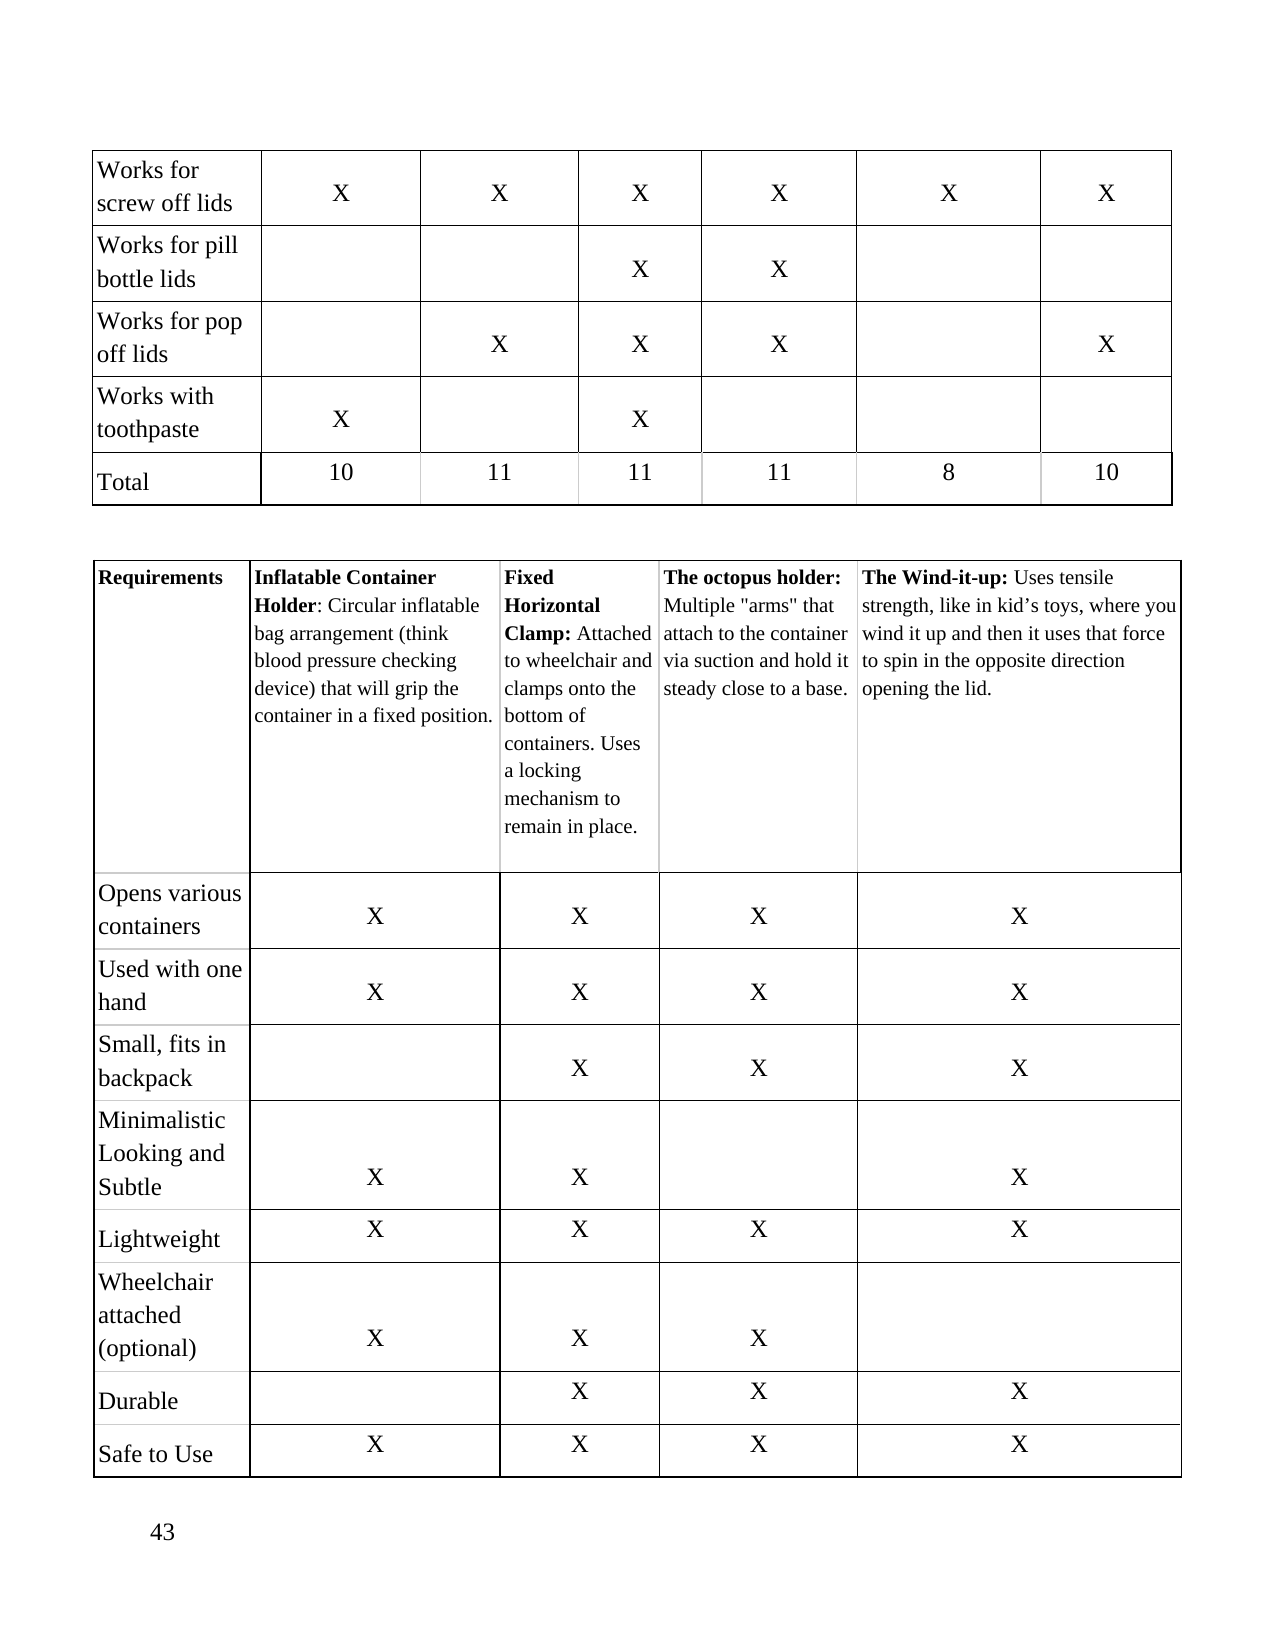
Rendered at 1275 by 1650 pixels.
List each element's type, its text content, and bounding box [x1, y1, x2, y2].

table_cell X [251, 873, 499, 948]
table_cell Works for pop off lids [93, 302, 261, 376]
table_cell [262, 302, 420, 376]
table_cell X [501, 1101, 659, 1209]
table_cell Works for screw off lids [93, 151, 261, 225]
table_cell X [501, 1210, 659, 1262]
table_cell Wheelchair attached (optional) [95, 1263, 249, 1371]
table_cell X [501, 1425, 659, 1476]
table_cell X [501, 1025, 659, 1100]
table_cell [251, 1372, 499, 1423]
table_cell X [579, 151, 701, 225]
table_cell Works for pill bottle lids [93, 226, 261, 301]
table_cell X [579, 377, 701, 452]
table_cell X [262, 151, 420, 225]
table_cell [858, 1262, 1181, 1371]
table_cell 11 [703, 453, 856, 504]
table_cell Lightweight [95, 1210, 249, 1262]
table_cell 11 [421, 453, 578, 504]
table_cell X [501, 949, 659, 1024]
table_cell X [660, 1210, 857, 1262]
table_cell [702, 377, 856, 452]
table_cell X [579, 226, 701, 301]
table_header Inflatable Container Holder: Circular inflatable bag arrangement (think blood pressure checking device) that will grip the container in a fixed position. [251, 561, 499, 872]
table_cell X [858, 873, 1181, 948]
table_cell [857, 377, 1040, 452]
table_cell X [702, 151, 856, 225]
table_cell Small, fits in backpack [95, 1026, 249, 1100]
table_cell X [251, 1101, 499, 1209]
table_cell [421, 226, 578, 301]
table_cell X [660, 873, 857, 948]
table_cell X [858, 1371, 1181, 1423]
table_cell X [858, 1209, 1181, 1262]
table_cell Used with one hand [95, 950, 249, 1024]
table_cell X [702, 226, 856, 301]
table_cell X [251, 1263, 499, 1371]
table_cell X [251, 949, 499, 1024]
table_cell X [858, 948, 1181, 1024]
table_cell [251, 1025, 499, 1100]
table_cell X [421, 151, 578, 225]
table_cell [421, 377, 578, 452]
table_cell Minimalistic Looking and Subtle [95, 1101, 249, 1209]
table_header The octopus holder: Multiple "arms" that attach to the container via suction and hold it steady close to a base. [660, 561, 857, 872]
table_cell Works with toothpaste [93, 377, 261, 452]
table_cell 10 [1042, 453, 1171, 504]
table_cell X [421, 302, 578, 376]
table_cell 11 [579, 453, 701, 504]
table_cell Durable [95, 1372, 249, 1423]
table_cell 10 [262, 453, 420, 504]
table_cell X [251, 1425, 499, 1476]
table_cell [262, 226, 420, 301]
table_cell [1041, 377, 1171, 452]
table_cell X [660, 1025, 857, 1100]
table_cell X [702, 302, 856, 376]
table_cell X [660, 1425, 857, 1476]
table_header Fixed Horizontal Clamp: Attached to wheelchair and clamps onto the bottom of containers. Uses a locking mechanism to remain in place. [501, 561, 658, 872]
table_cell Safe to Use [95, 1425, 249, 1476]
table_cell X [579, 302, 701, 376]
table_cell 8 [857, 453, 1040, 504]
table_cell X [501, 873, 659, 948]
table_cell X [858, 1100, 1181, 1209]
table_cell Opens various containers [95, 874, 249, 948]
table_header Requirements [95, 561, 249, 872]
table_header The Wind-it-up: Uses tensile strength, like in kid’s toys, where you wind it up and then it uses that force to spin in the opposite direction opening the lid. [858, 561, 1180, 872]
table_cell [857, 302, 1040, 376]
table_cell X [660, 1263, 857, 1371]
table_cell X [1041, 151, 1171, 225]
table_cell [857, 226, 1040, 301]
table_cell X [858, 1424, 1181, 1476]
table_cell Total [93, 453, 260, 504]
table_cell X [1041, 302, 1171, 376]
table_cell X [501, 1372, 659, 1423]
table_cell X [660, 949, 857, 1024]
table_cell X [251, 1210, 499, 1262]
table_cell X [262, 377, 420, 452]
table_cell X [501, 1263, 659, 1371]
table_cell X [660, 1372, 857, 1423]
table_cell [1041, 226, 1171, 301]
table_cell X [858, 1024, 1181, 1100]
table_cell [660, 1101, 857, 1209]
table_cell X [857, 151, 1040, 225]
